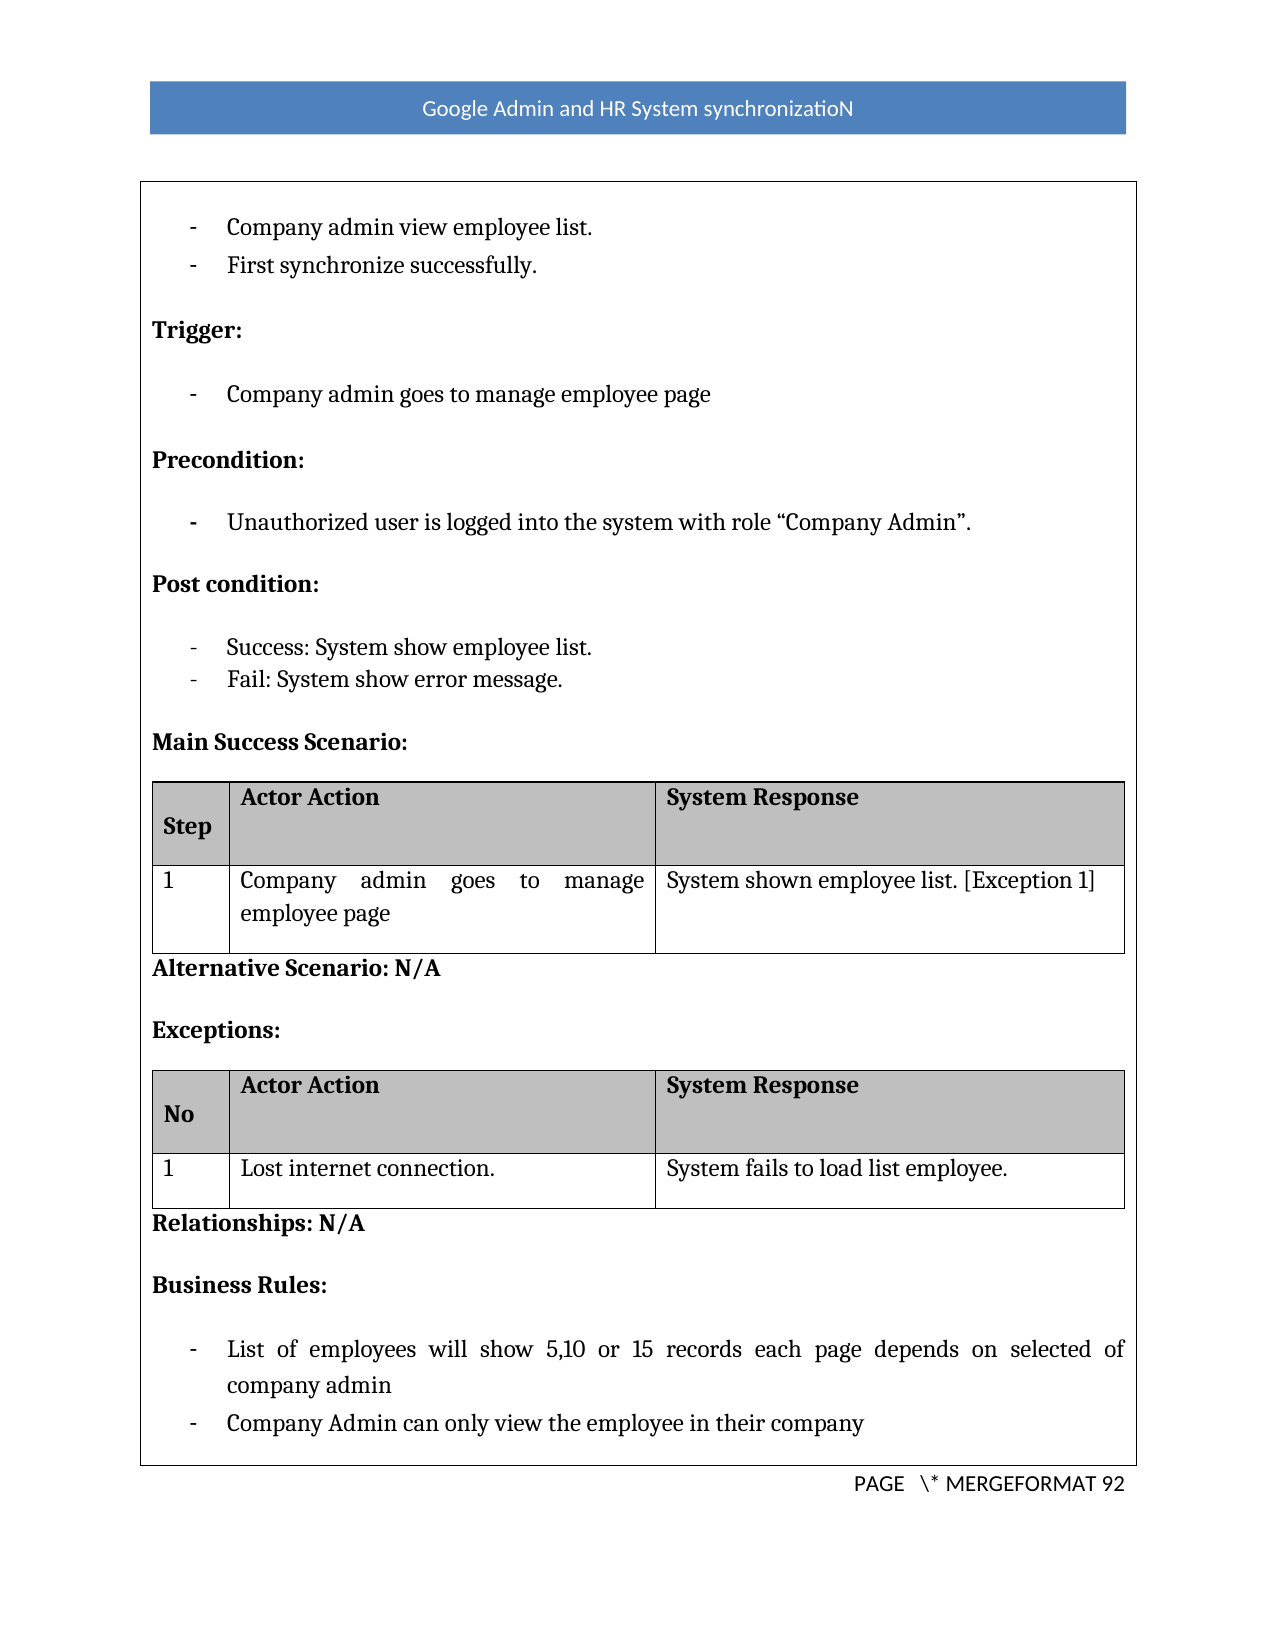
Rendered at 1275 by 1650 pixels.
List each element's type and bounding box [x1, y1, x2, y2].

table_cell [141, 182, 1136, 1465]
